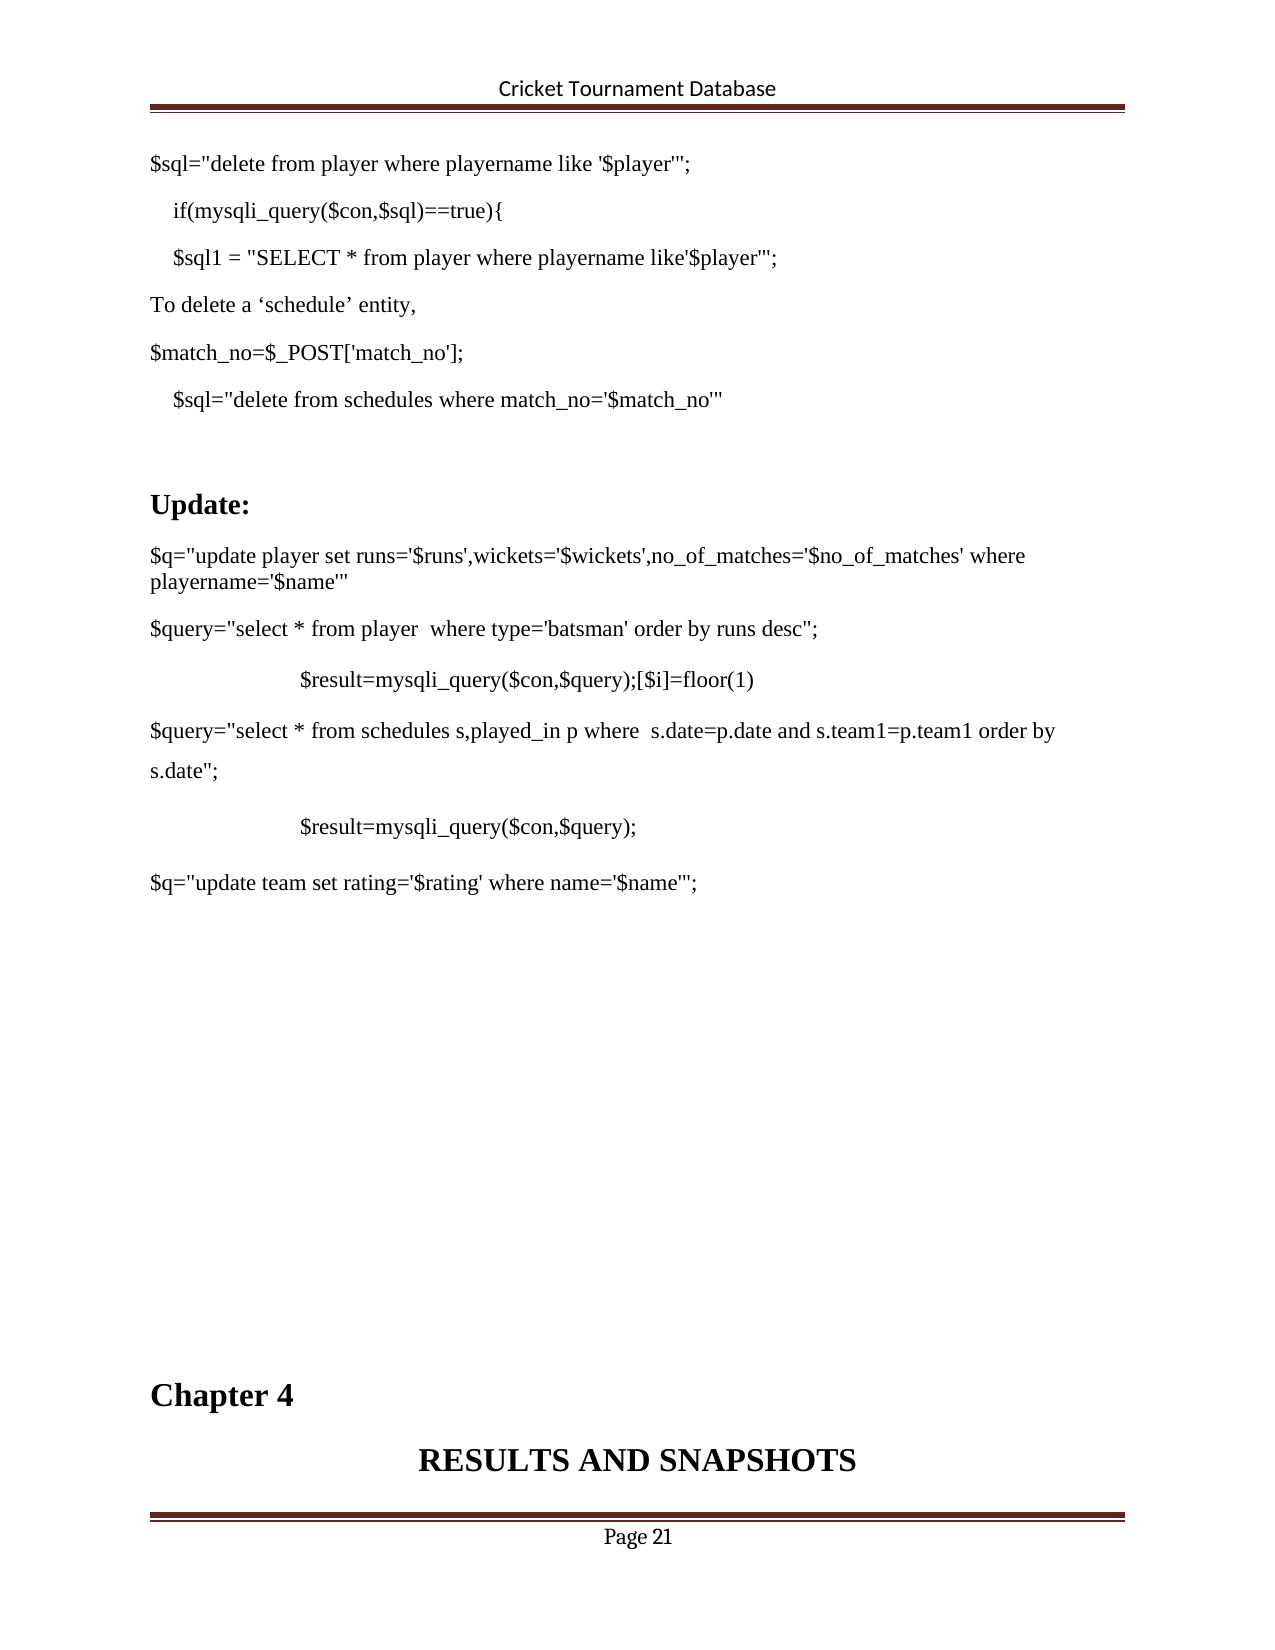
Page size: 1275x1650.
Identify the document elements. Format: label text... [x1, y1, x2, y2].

text $result=mysqli_query($con,$query);[$i]=floor(1) [150, 666, 1125, 693]
text $q="update team set rating='$rating' where name='$name'"; [150, 869, 1125, 896]
text $match_no=$_POST['match_no']; [150, 339, 1125, 365]
text $query="select * from player where type='batsman' order by runs desc"; [150, 615, 1125, 642]
text Update: [150, 487, 1125, 521]
text $q="update player set runs='$runs',wickets='$wickets',no_of_matches='$no_of_matches' where playername='$name'" [150, 542, 1125, 594]
text RESULTS AND SNAPSHOTS [150, 1440, 1125, 1478]
text $sql="delete from schedules where match_no='$match_no'" [150, 386, 1125, 412]
text $sql1 = "SELECT * from player where playername like'$player'"; [150, 244, 1125, 271]
text $query="select * from schedules s,played_in p where s.date=p.date and s.team1=p.team1 order by s.date"; [150, 717, 1125, 783]
text To delete a ‘schedule’ entity, [150, 292, 1125, 318]
text $sql="delete from player where playername like '$player'"; [150, 150, 1125, 176]
text $result=mysqli_query($con,$query); [150, 813, 1125, 839]
text Chapter 4 [150, 1375, 1125, 1413]
text if(mysqli_query($con,$sql)==true){ [150, 197, 1125, 223]
